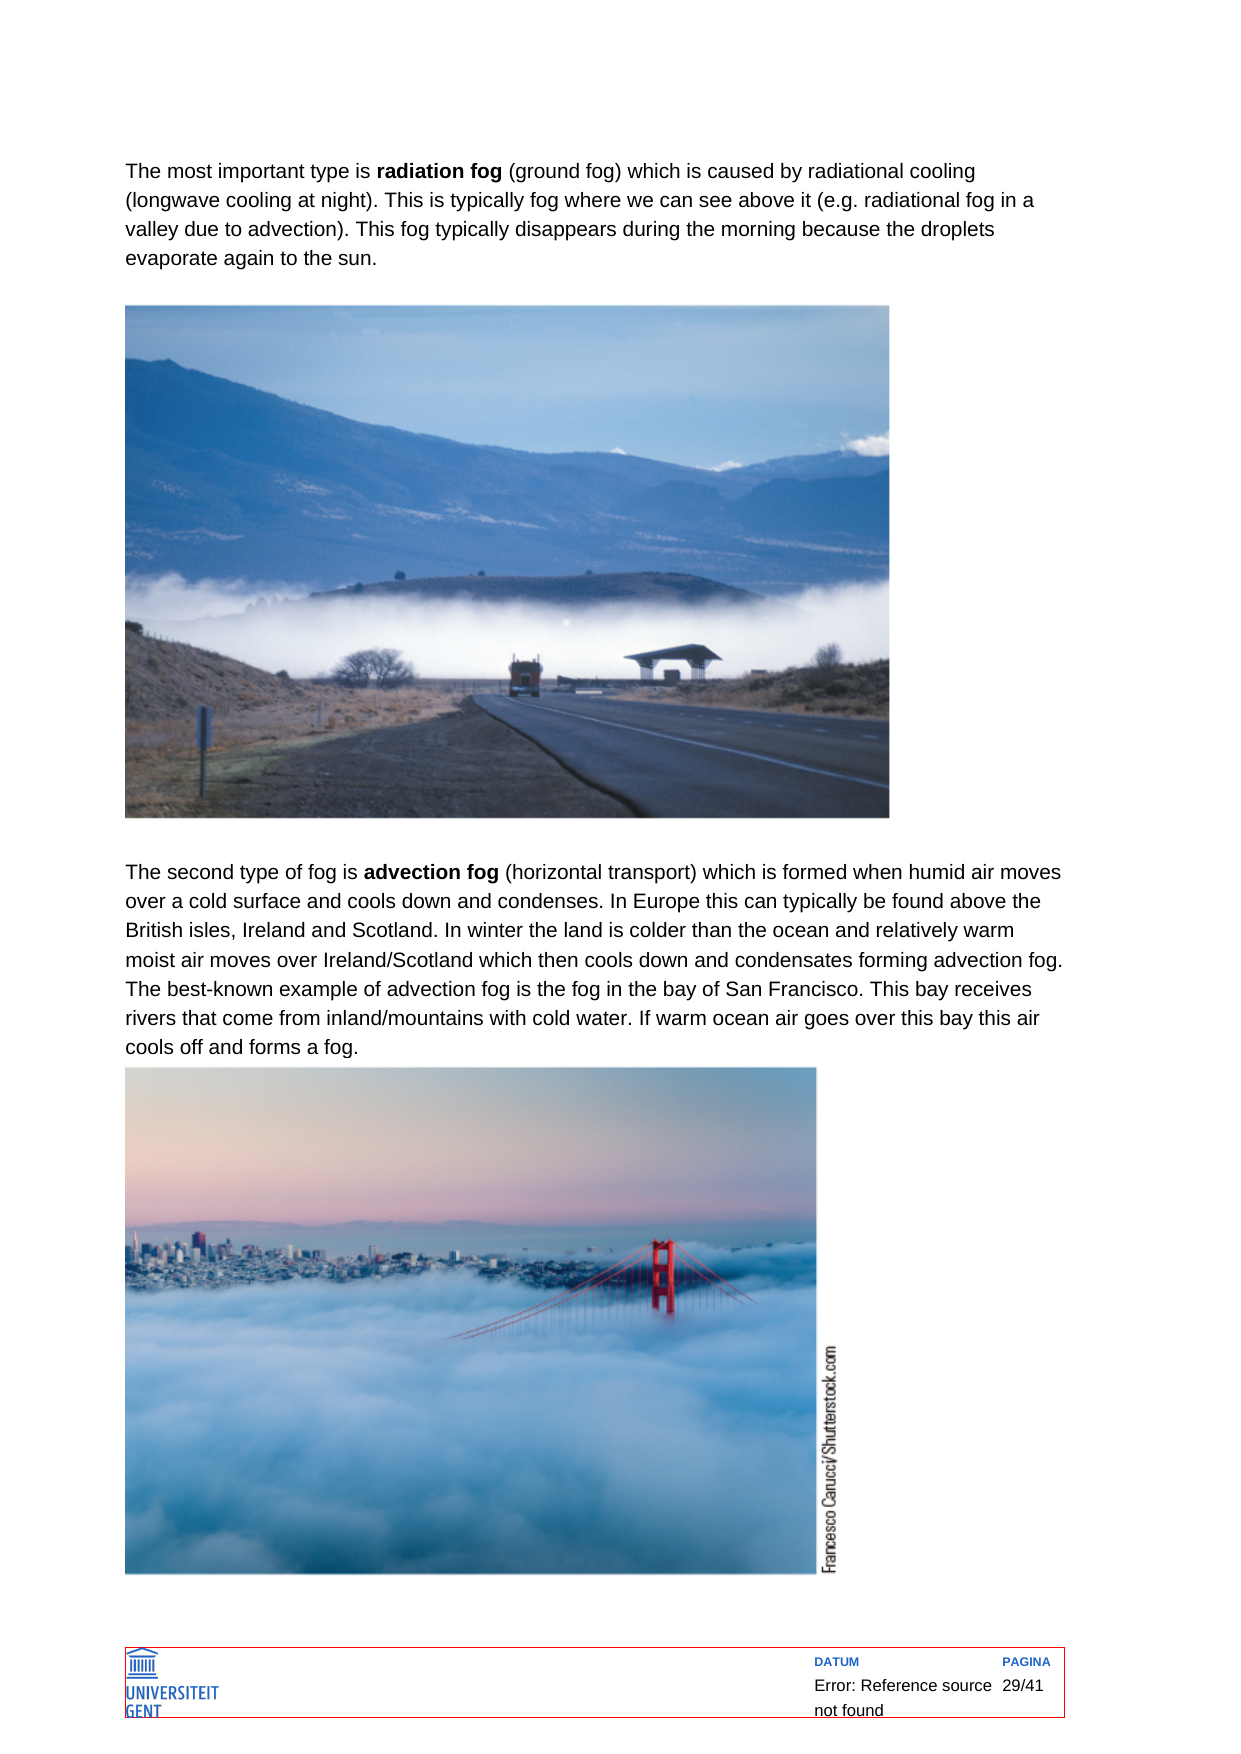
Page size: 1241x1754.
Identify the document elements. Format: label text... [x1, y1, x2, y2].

text The most important type is radiation fog (ground fog) which is caused by radiational cooling (longwave cooling at night). This is typically fog where we can see above it (e.g. radiational fog in a valley due to advection). This fog typically disappears during the morning because the droplets evaporate again to the sun. [125, 153, 1065, 270]
picture [125, 1058, 847, 1586]
picture [125, 299, 890, 826]
text The second type of fog is advection fog (horizontal transport) which is formed when humid air moves over a cold surface and cools down and condenses. In Europe this can typically be found above the British isles, Ireland and Scotland. In winter the land is colder than the ocean and relatively warm moist air moves over Ireland/Scotland which then cools down and condensates forming advection fog. The best-known example of advection fog is the fog in the bay of San Francisco. This bay receives rivers that come from inland/mountains with cold water. If warm ocean air goes over this bay this air cools off and forms a fog. [125, 855, 1065, 1059]
picture [95, 1623, 252, 1749]
